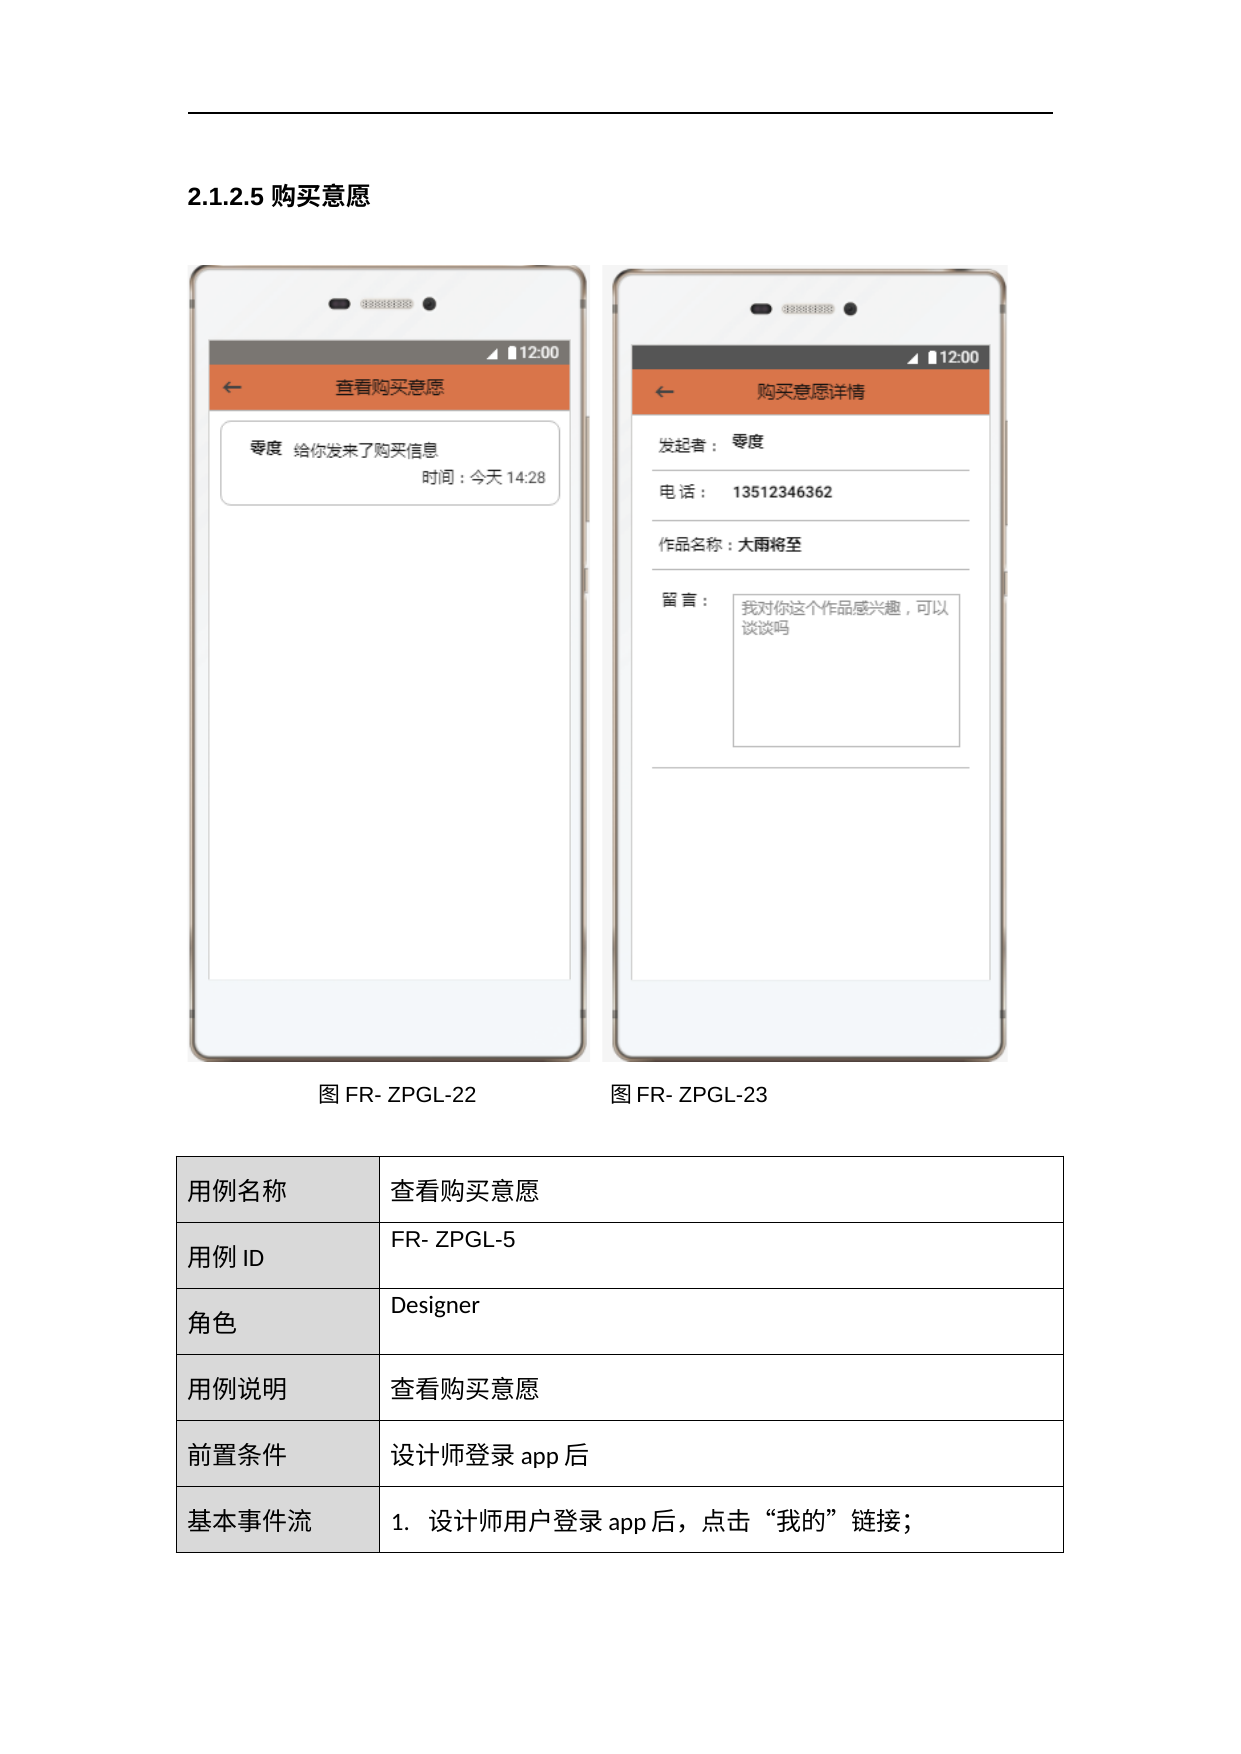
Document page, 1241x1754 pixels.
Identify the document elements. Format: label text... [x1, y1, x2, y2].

table_cell 前置条件 [177, 1421, 379, 1486]
text 图FR- ZPGL-22 图FR- ZPGL-23 [187, 1076, 1053, 1109]
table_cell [380, 1487, 1063, 1552]
picture [187, 265, 591, 1062]
table_cell 用例ID [177, 1223, 379, 1288]
picture [602, 265, 1008, 1062]
table_cell Designer [380, 1289, 1063, 1354]
table_cell FR- ZPGL-5 [380, 1223, 1063, 1288]
table_header 用例名称 [177, 1157, 379, 1222]
table_cell 设计师登录app后 [380, 1421, 1063, 1486]
table_cell 用例说明 [177, 1355, 379, 1420]
table_cell 基本事件流 [177, 1487, 379, 1552]
table_cell 查看购买意愿 [380, 1355, 1063, 1420]
subtitle 2.1.2.5 购买意愿 [187, 162, 1053, 227]
table_cell 角色 [177, 1289, 379, 1354]
table_header 查看购买意愿 [380, 1157, 1063, 1222]
